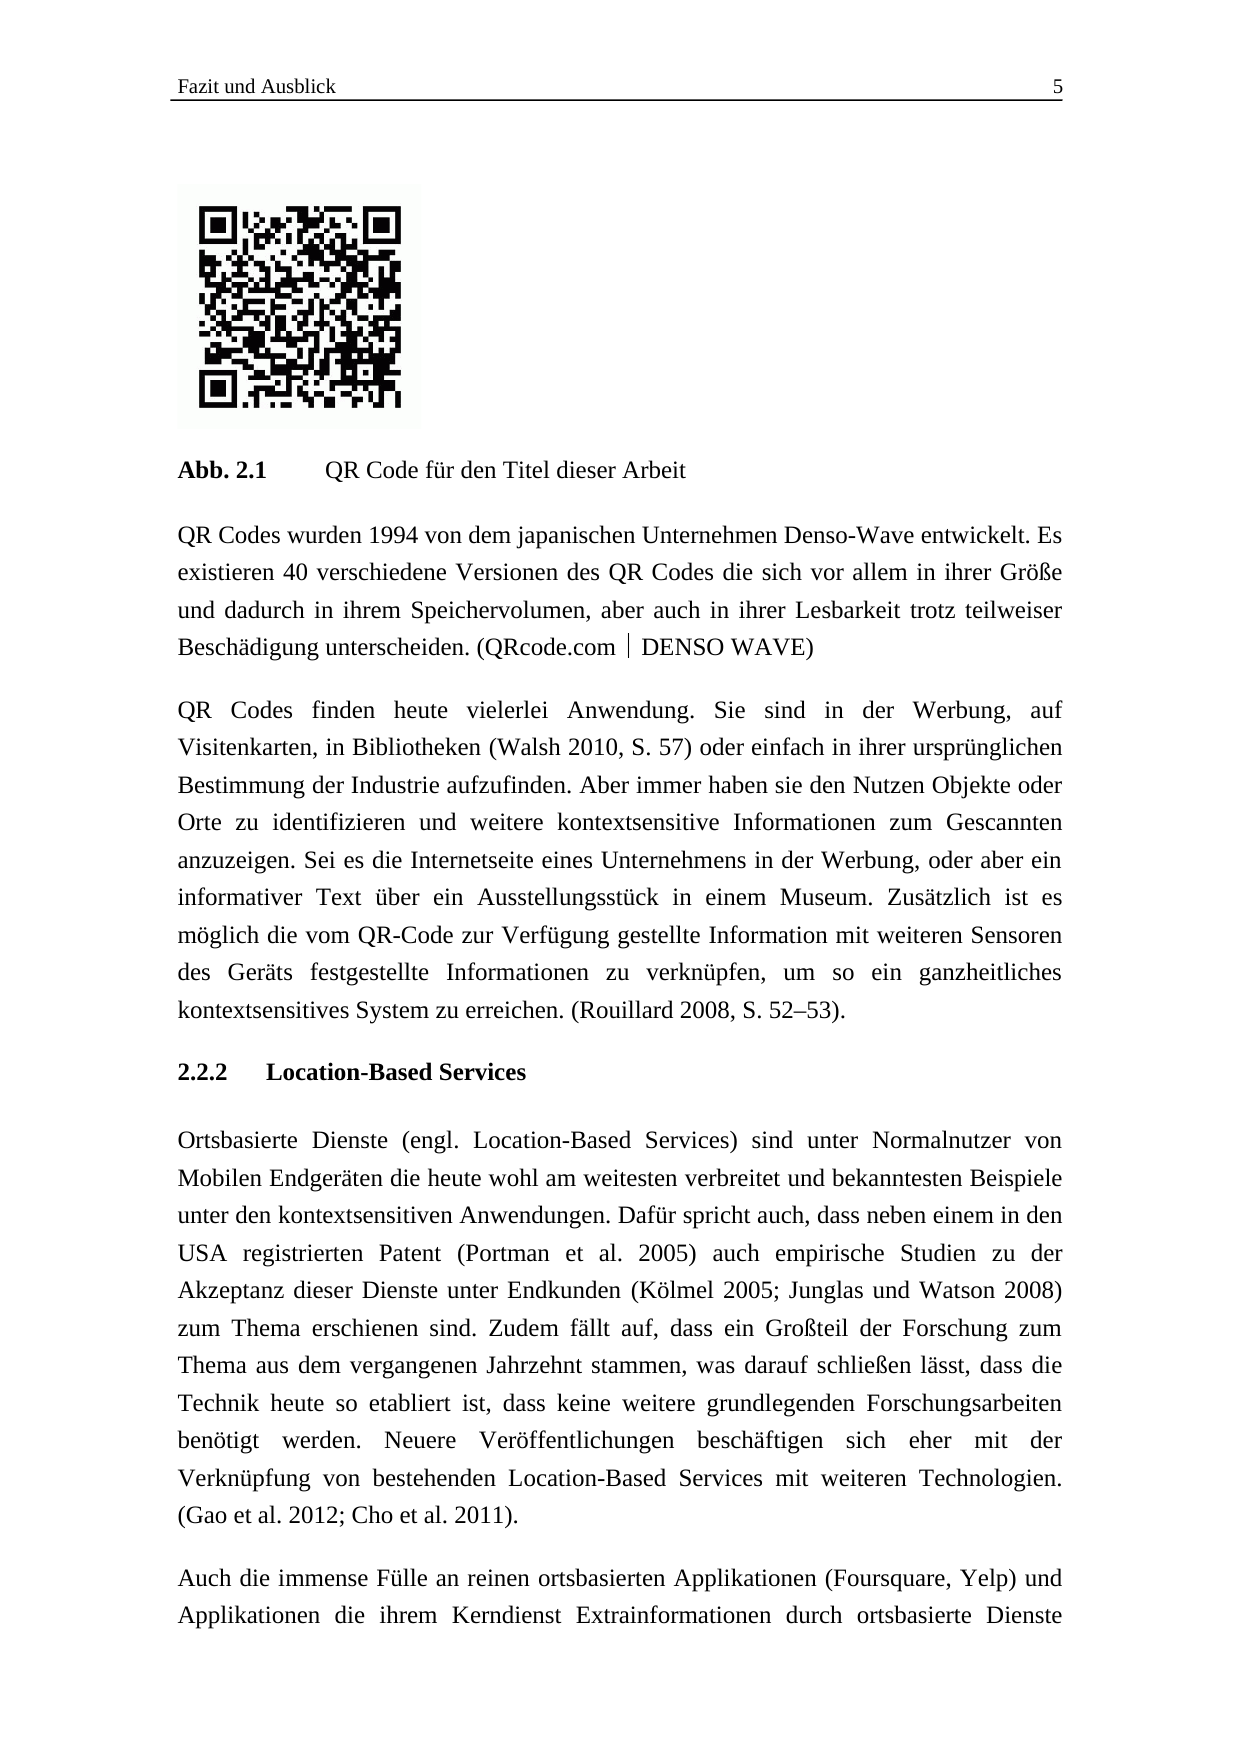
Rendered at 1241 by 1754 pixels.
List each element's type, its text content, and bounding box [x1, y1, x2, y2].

picture [177, 184, 422, 429]
subtitle Location-Based Services [177, 1057, 1063, 1086]
text QR Codes finden heute vielerlei Anwendung. Sie sind in der Werbung, auf Visitenkarten, in Bibliotheken (Walsh 2010, S. 57) oder einfach in ihrer ursprünglichen Bestimmung der Industrie aufzufinden. Aber immer haben sie den Nutzen Objekte oder Orte zu identifizieren und weitere kontextsensitive Informationen zum Gescannten anzuzeigen. Sei es die Internetseite eines Unternehmens in der Werbung, oder aber ein informativer Text über ein Ausstellungsstück in einem Museum. Zusätzlich ist es möglich die vom QR-Code zur Verfügung gestellte Information mit weiteren Sensoren des Geräts festgestellte Informationen zu verknüpfen, um so ein ganzheitliches kontextsensitives System zu erreichen. (Rouillard 2008, S. 52–53). [177, 686, 1063, 1024]
text Ortsbasierte Dienste (engl. Location-Based Services) sind unter Normalnutzer von Mobilen Endgeräten die heute wohl am weitesten verbreitet und bekanntesten Beispiele unter den kontextsensitiven Anwendungen. Dafür spricht auch, dass neben einem in den USA registrierten Patent (Portman et al. 2005) auch empirische Studien zu der Akzeptanz dieser Dienste unter Endkunden (Kölmel 2005; Junglas und Watson 2008) zum Thema erschienen sind. Zudem fällt auf, dass ein Großteil der Forschung zum Thema aus dem vergangenen Jahrzehnt stammen, was darauf schließen lässt, dass die Technik heute so etabliert ist, dass keine weitere grundlegenden Forschungsarbeiten benötigt werden. Neuere Veröffentlichungen beschäftigen sich eher mit der Verknüpfung von bestehenden Location-Based Services mit weiteren Technologien. (Gao et al. 2012; Cho et al. 2011). [177, 1117, 1063, 1529]
text QR Codes wurden 1994 von dem japanischen Unternehmen Denso-Wave entwickelt. Es existieren 40 verschiedene Versionen des QR Codes die sich vor allem in ihrer Größe und dadurch in ihrem Speichervolumen, aber auch in ihrer Lesbarkeit trotz teilweiser Beschädigung unterscheiden. (QRcode.com｜DENSO WAVE) [177, 511, 1063, 661]
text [177, 1554, 1063, 1629]
